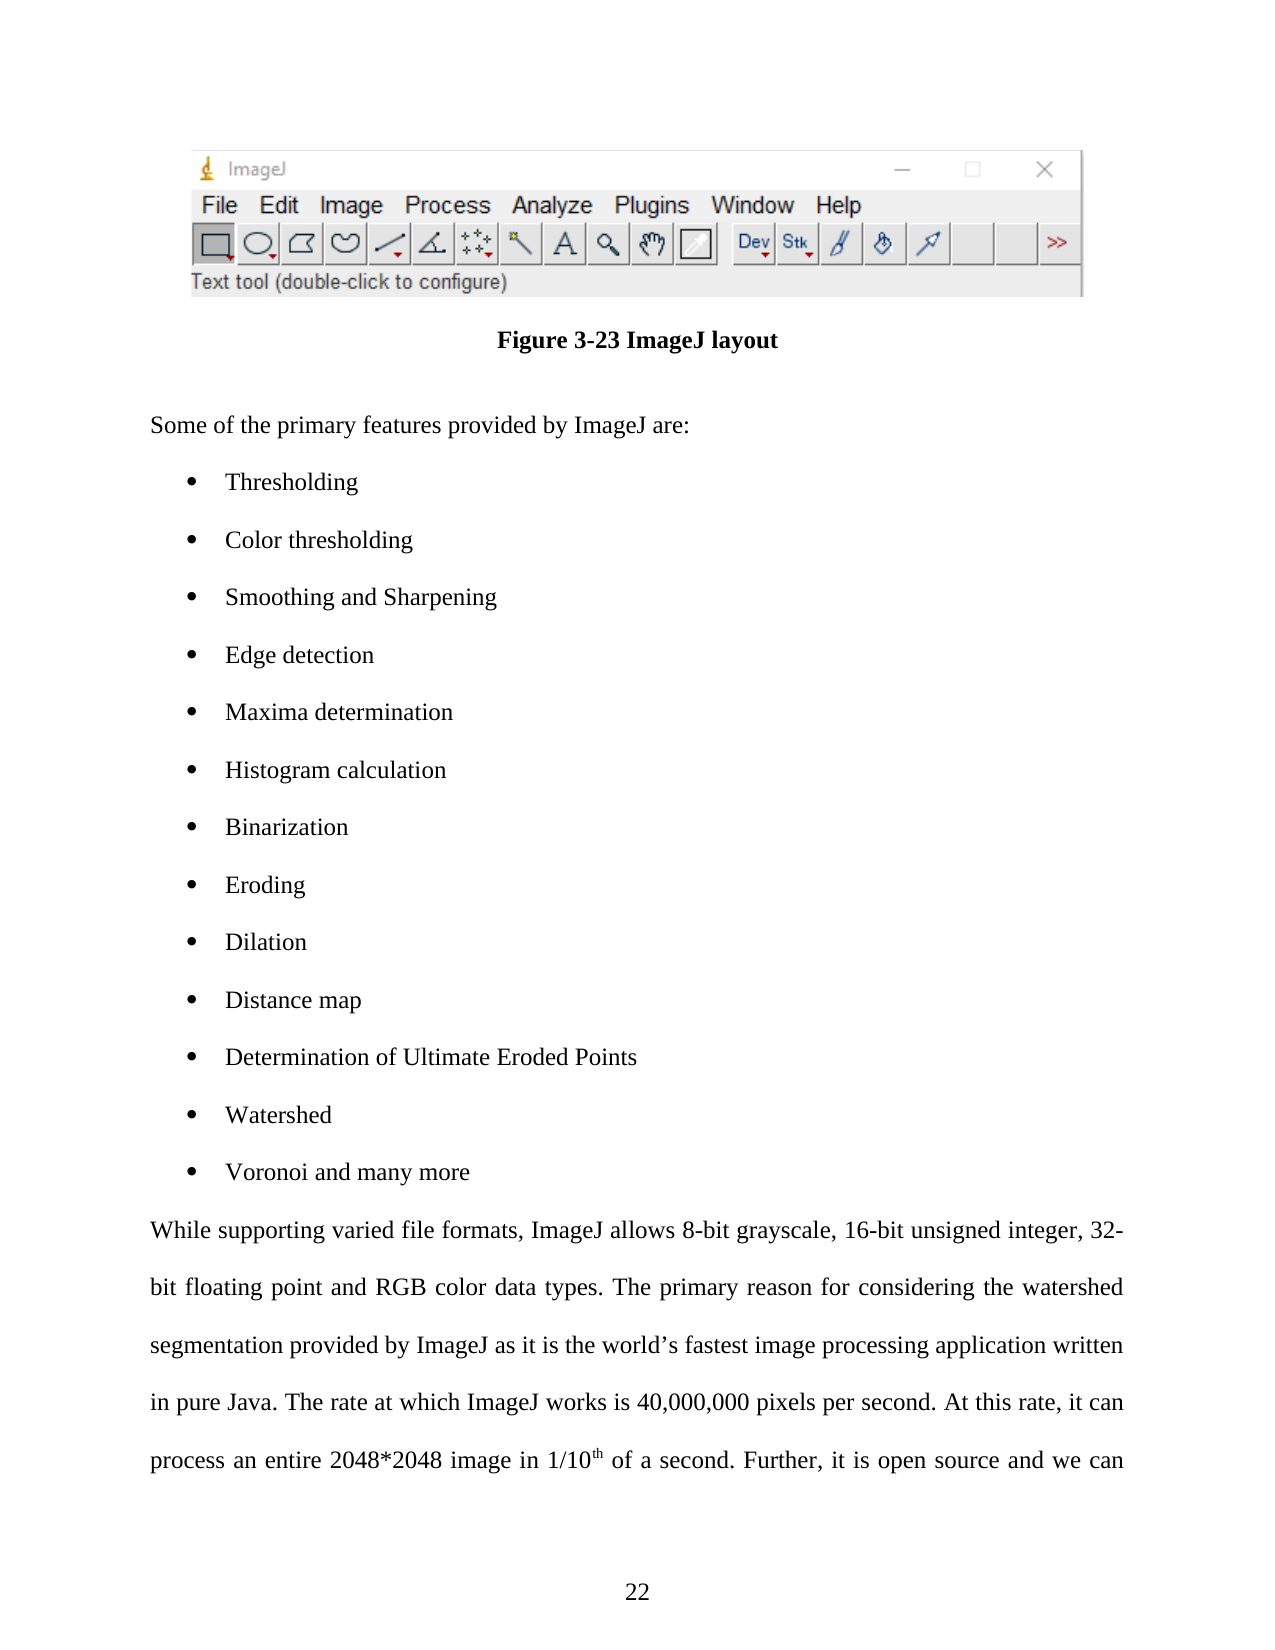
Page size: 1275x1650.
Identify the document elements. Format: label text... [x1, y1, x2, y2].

list Distance map [187, 985, 1125, 1014]
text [150, 1215, 1125, 1474]
list Maxima determination [187, 697, 1125, 726]
text Some of the primary features provided by ImageJ are: [150, 410, 1125, 439]
list Histogram calculation [187, 755, 1125, 784]
list Smoothing and Sharpening [187, 582, 1125, 611]
list Determination of Ultimate Eroded Points [187, 1042, 1125, 1071]
list Eroding [187, 870, 1125, 899]
picture [191, 150, 1084, 297]
list Watershed [187, 1100, 1125, 1129]
list Voronoi and many more [187, 1157, 1125, 1186]
list Dilation [187, 927, 1125, 956]
list Binarization [187, 812, 1125, 841]
list Color thresholding [187, 525, 1125, 554]
list Edge detection [187, 640, 1125, 669]
list Thresholding [187, 467, 1125, 496]
